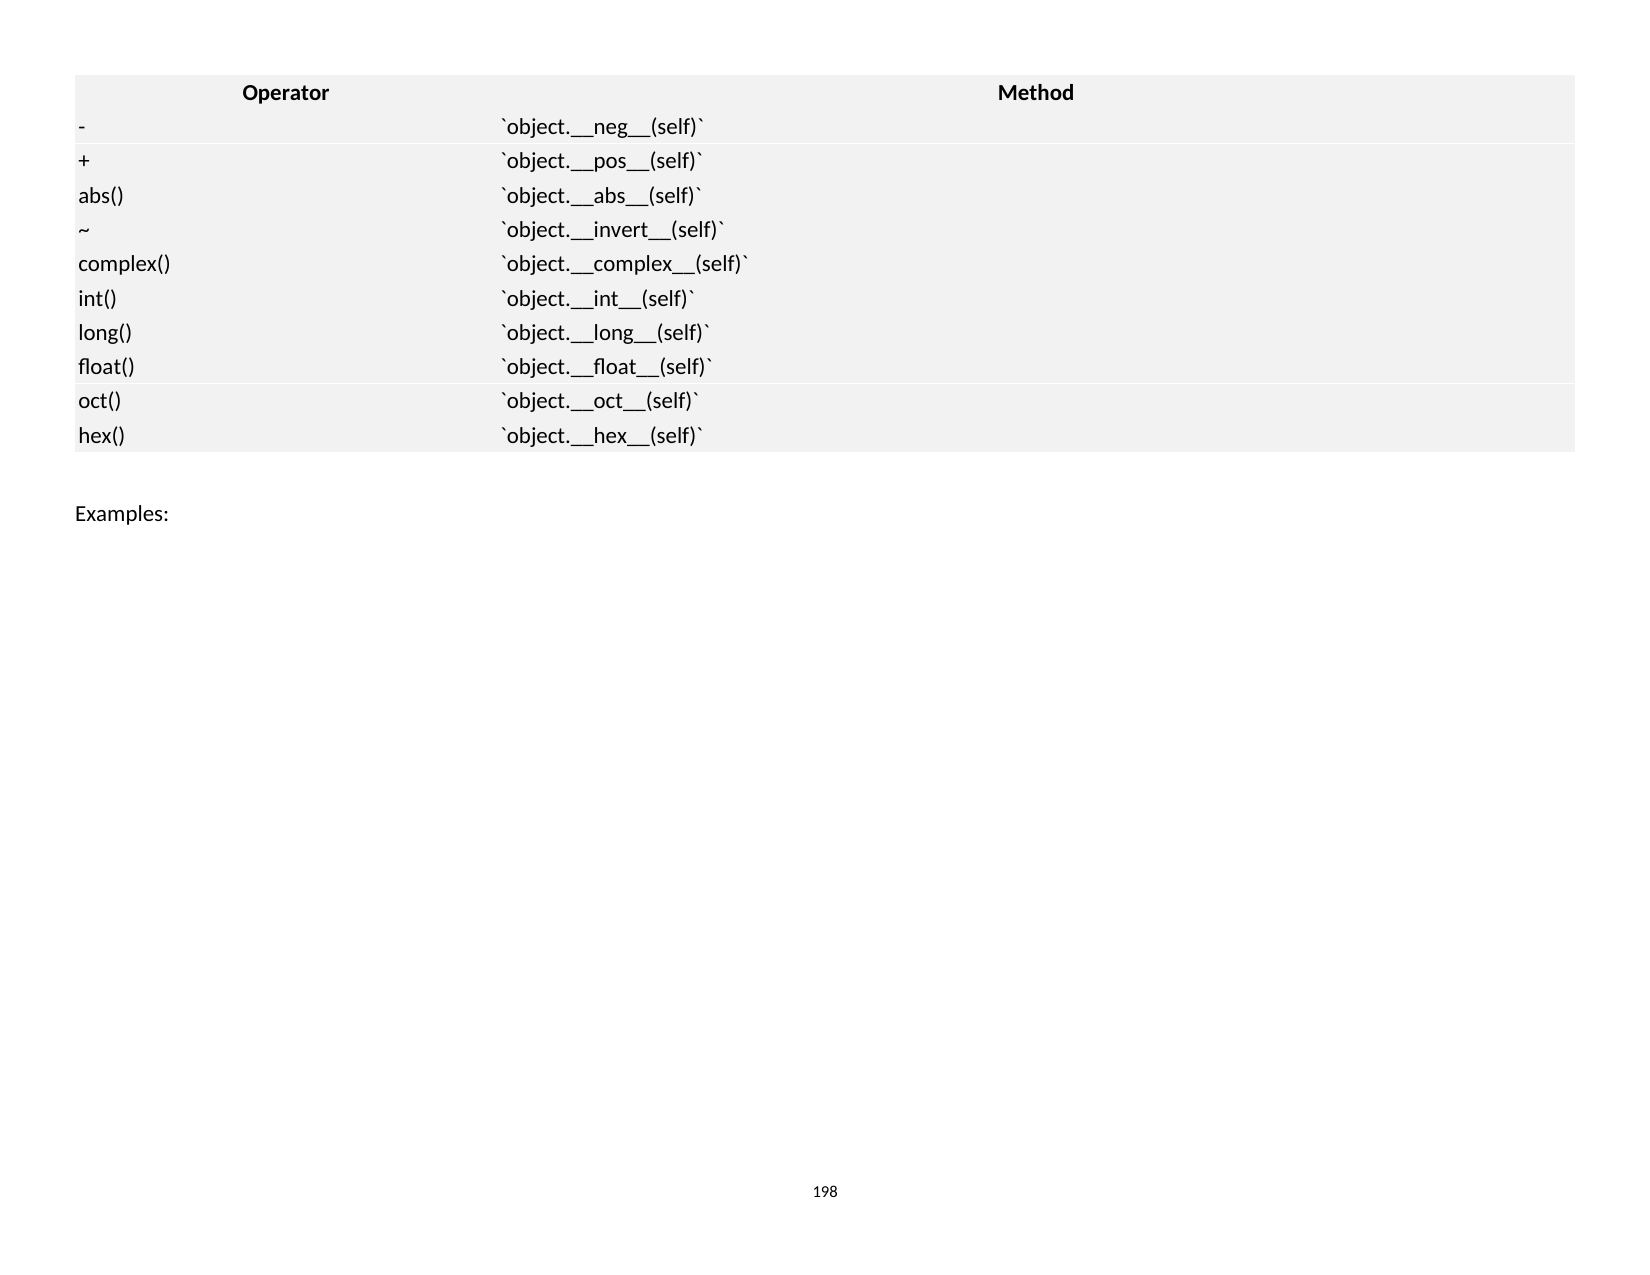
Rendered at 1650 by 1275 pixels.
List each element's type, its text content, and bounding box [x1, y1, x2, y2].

text Examples: [75, 499, 1575, 527]
table_cell oct() [75, 384, 497, 418]
table_cell `object.__long__(self)` [497, 315, 1575, 349]
table_header Method [497, 75, 1575, 109]
table_header Operator [75, 75, 497, 109]
table_cell `object.__invert__(self)` [497, 212, 1575, 246]
table_cell abs() [75, 178, 497, 212]
table_cell `object.__float__(self)` [497, 349, 1575, 383]
table_cell long() [75, 315, 497, 349]
table_cell `object.__int__(self)` [497, 281, 1575, 315]
table_cell float() [75, 349, 497, 383]
table_cell `object.__complex__(self)` [497, 246, 1575, 281]
table_cell int() [75, 281, 497, 315]
table_cell hex() [75, 418, 497, 452]
table_cell - [75, 109, 497, 143]
table_cell `object.__abs__(self)` [497, 178, 1575, 212]
table_cell complex() [75, 246, 497, 281]
table_cell `object.__hex__(self)` [497, 418, 1575, 452]
table_cell ~ [75, 212, 497, 246]
table_cell `object.__neg__(self)` [497, 109, 1575, 143]
table_cell + [75, 144, 497, 178]
table_cell `object.__oct__(self)` [497, 384, 1575, 418]
table_cell `object.__pos__(self)` [497, 144, 1575, 178]
